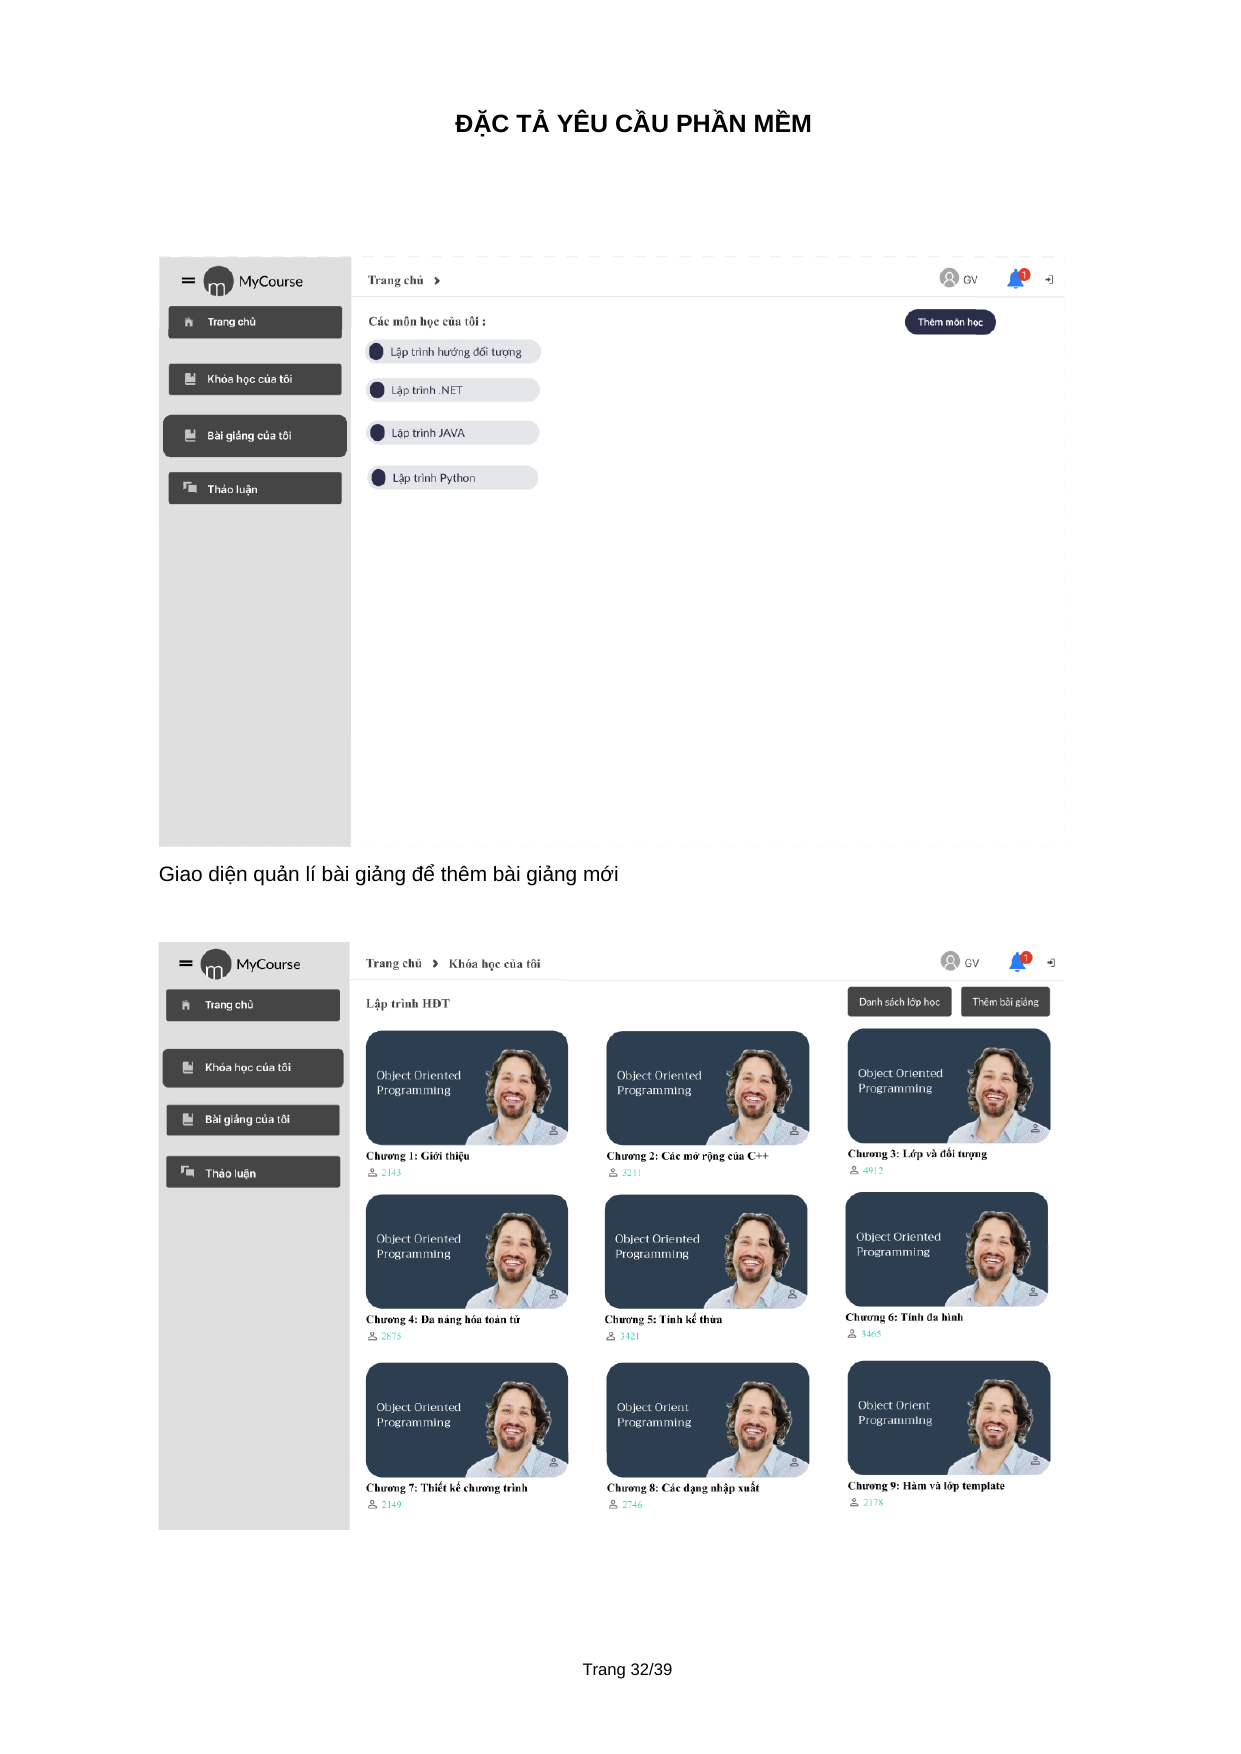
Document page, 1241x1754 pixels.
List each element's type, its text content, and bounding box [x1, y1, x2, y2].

picture [158, 256, 1065, 847]
text Giao diện quản lí bài giảng để thêm bài giảng mới [158, 862, 1083, 886]
picture [158, 942, 1065, 1530]
